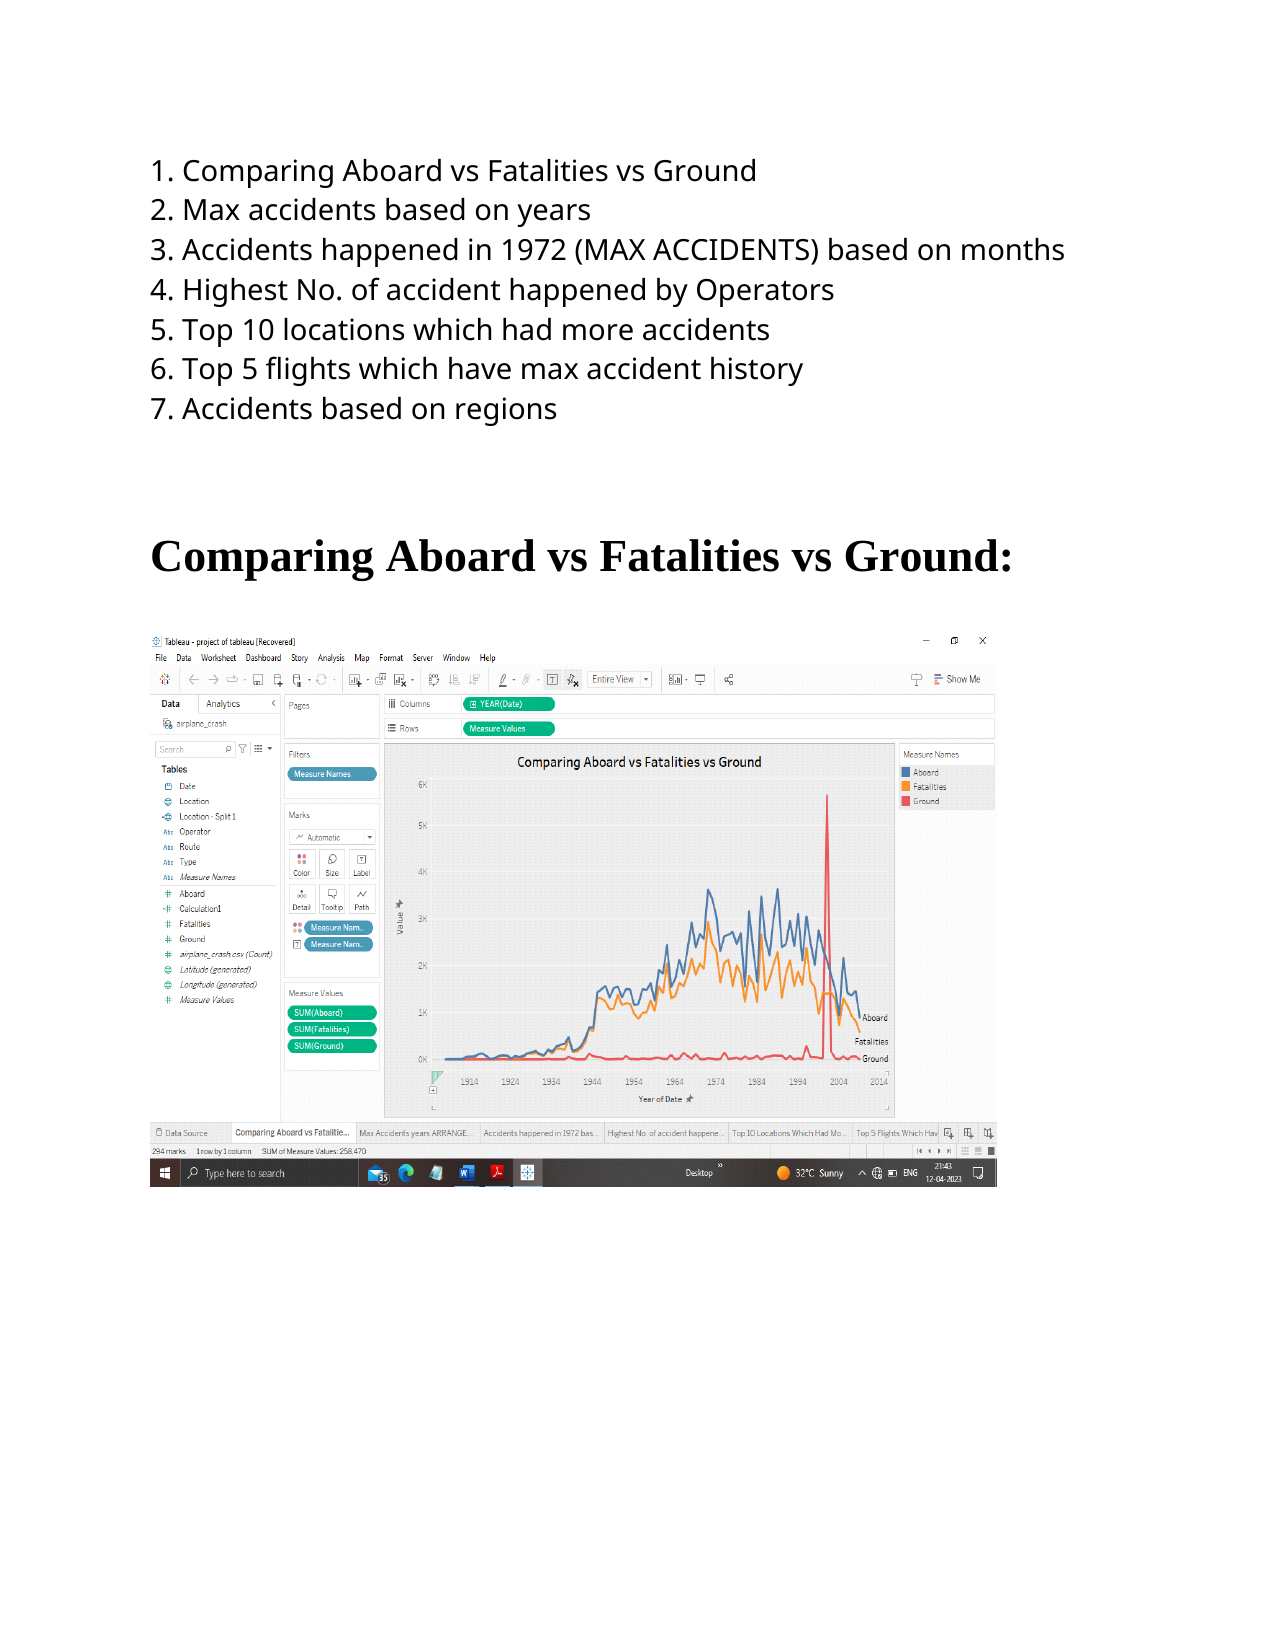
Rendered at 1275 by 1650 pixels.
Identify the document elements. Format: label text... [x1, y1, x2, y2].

text 2. Max accidents based on years [150, 190, 1125, 229]
text 1. Comparing Aboard vs Fatalities vs Ground [150, 150, 1125, 190]
picture [150, 633, 997, 1187]
text 7. Accidents based on regions [150, 388, 1125, 428]
text Comparing Aboard vs Fatalities vs Ground: [150, 528, 1125, 581]
text 5. Top 10 locations which had more accidents [150, 309, 1125, 348]
text 3. Accidents happened in 1972 (MAX ACCIDENTS) based on months [150, 229, 1125, 269]
text 6. Top 5 flights which have max accident history [150, 348, 1125, 388]
text 4. Highest No. of accident happened by Operators [150, 269, 1125, 309]
